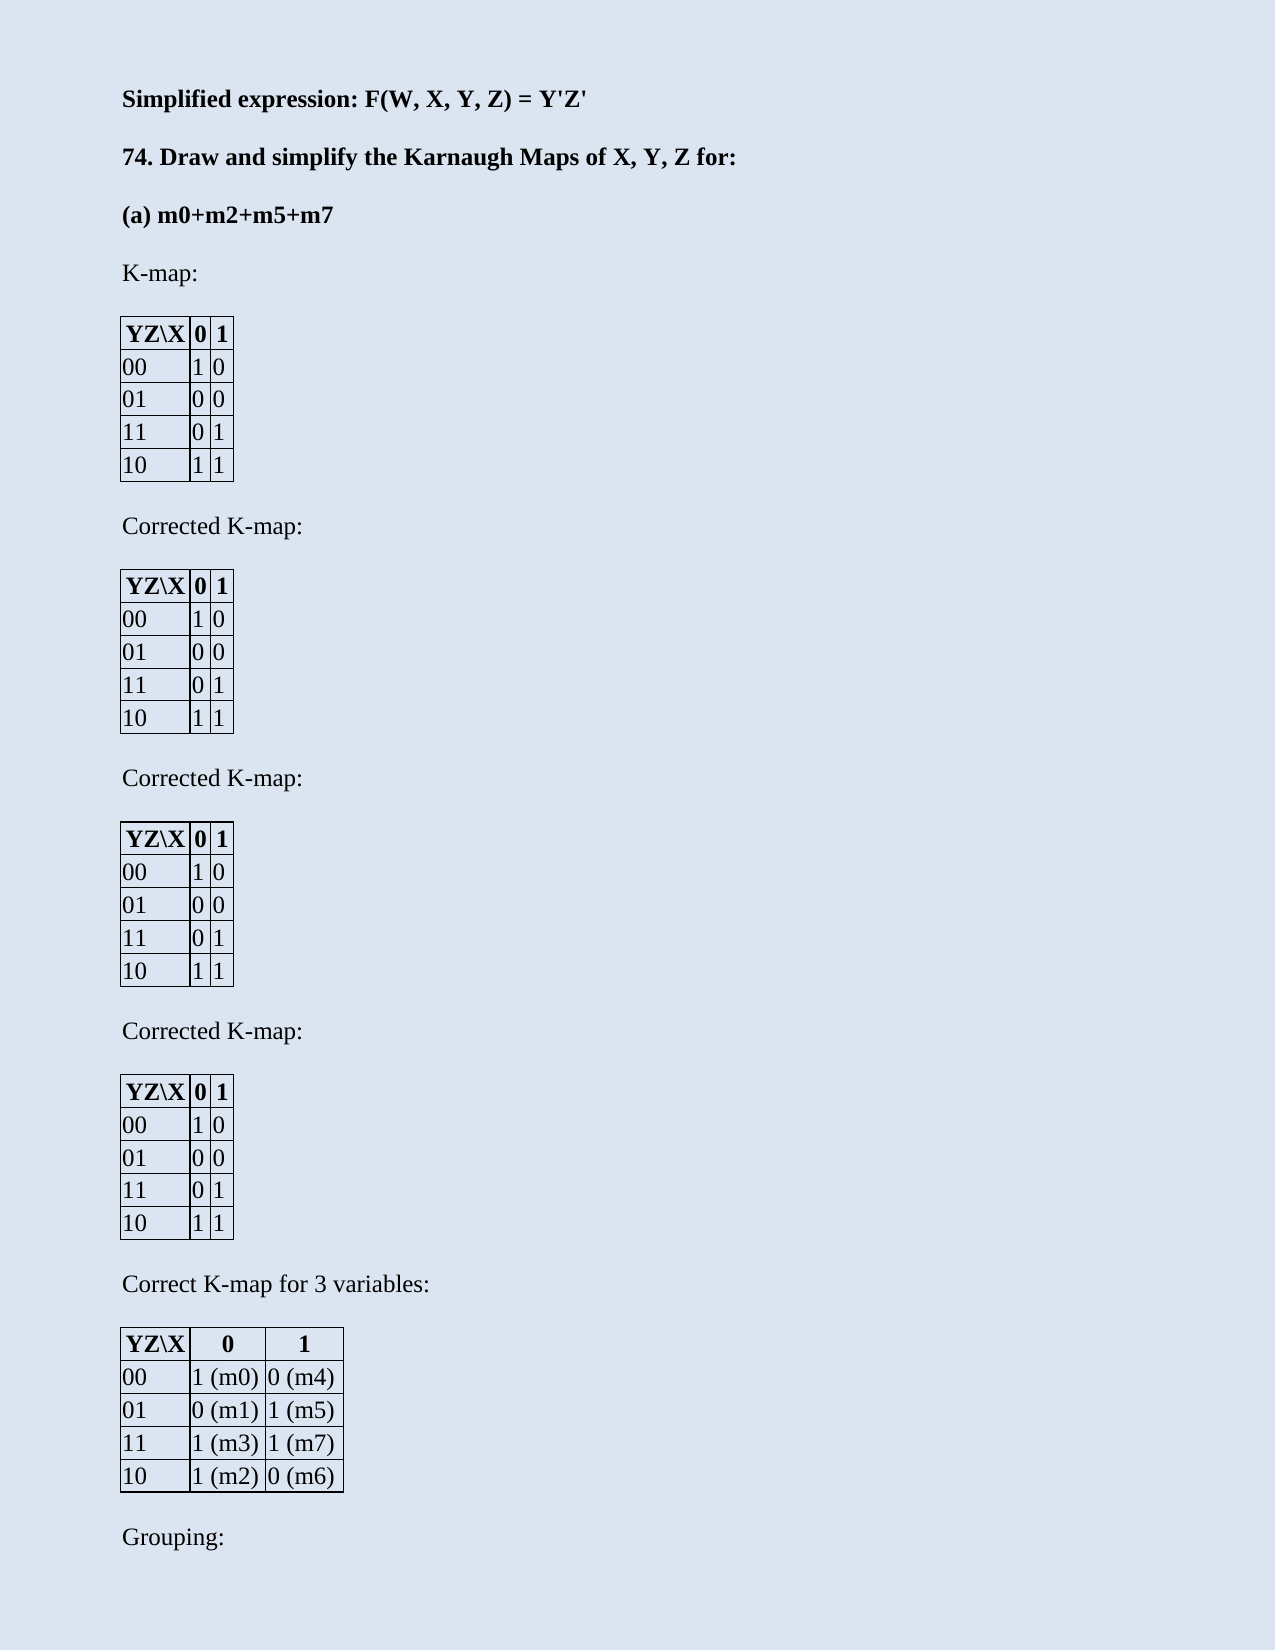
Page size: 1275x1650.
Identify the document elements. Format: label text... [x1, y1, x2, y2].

table_cell 11 [121, 921, 189, 953]
table_cell 11 [121, 669, 189, 700]
table_cell 0 [191, 1174, 210, 1206]
table_cell 1 (m7) [266, 1427, 343, 1458]
table_cell 1 [191, 1108, 210, 1140]
text Correct K-map for 3 variables: [122, 1269, 1125, 1298]
table_cell 1 [211, 416, 233, 448]
table_header 0 [191, 823, 210, 854]
table_cell 00 [121, 603, 189, 634]
table_cell 0 [191, 416, 210, 448]
table_cell 0 [211, 888, 233, 920]
table_header 1 [211, 570, 233, 602]
table_header 0 [191, 317, 210, 349]
table_header YZ\X [121, 317, 189, 349]
table_cell 0 [191, 669, 210, 700]
table_cell 01 [121, 888, 189, 920]
table_header YZ\X [121, 1328, 189, 1360]
table_header 1 [266, 1328, 343, 1360]
table_cell 1 (m3) [191, 1427, 265, 1458]
table_cell 01 [121, 636, 189, 667]
table_cell 1 [211, 1174, 233, 1206]
table_header 1 [211, 317, 233, 349]
table_cell 00 [121, 1108, 189, 1140]
table_cell 1 [191, 350, 210, 382]
text 74. Draw and simplify the Karnaugh Maps of X, Y, Z for: [122, 142, 1125, 171]
table_cell 0 (m4) [266, 1361, 343, 1393]
table_cell 0 [211, 603, 233, 634]
table_cell 0 [211, 1141, 233, 1173]
table_cell 0 [211, 636, 233, 667]
table_cell 0 [191, 636, 210, 667]
table_cell 11 [121, 1427, 189, 1458]
table_cell 0 [191, 888, 210, 920]
table_cell 1 [211, 669, 233, 700]
table_cell 1 (m2) [191, 1460, 265, 1491]
table_cell 10 [121, 1207, 189, 1239]
table_cell 10 [121, 701, 189, 733]
table_cell 01 [121, 383, 189, 415]
table_cell 1 [211, 701, 233, 733]
table_cell 11 [121, 1174, 189, 1206]
table_cell 11 [121, 416, 189, 448]
text Simplified expression: F(W, X, Y, Z) = Y'Z' [122, 84, 1125, 113]
table_cell 10 [121, 1460, 189, 1491]
text Corrected K-map: [122, 1016, 1125, 1045]
table_header 0 [191, 1075, 210, 1107]
table_cell 1 [211, 954, 233, 986]
table_cell 0 [211, 855, 233, 887]
text Corrected K-map: [122, 763, 1125, 792]
table_cell 1 [211, 449, 233, 481]
table_cell 0 (m1) [191, 1394, 265, 1426]
table_cell 1 [191, 954, 210, 986]
table_cell 01 [121, 1141, 189, 1173]
text (a) m0​+m2​+m5​+m7​ [122, 200, 1125, 229]
table_header 0 [191, 1328, 265, 1360]
table_cell 0 [191, 383, 210, 415]
table_cell 1 [191, 603, 210, 634]
table_header 1 [211, 1075, 233, 1107]
text Corrected K-map: [122, 511, 1125, 539]
table_header YZ\X [121, 570, 189, 602]
table_cell 0 [211, 1108, 233, 1140]
table_header 1 [211, 823, 233, 854]
table_header 0 [191, 570, 210, 602]
table_cell 0 [211, 350, 233, 382]
table_cell 0 [191, 921, 210, 953]
table_header YZ\X [121, 823, 189, 854]
table_cell 00 [121, 855, 189, 887]
table_cell 1 (m5) [266, 1394, 343, 1426]
text K-map: [122, 258, 1125, 287]
table_cell 01 [121, 1394, 189, 1426]
text Grouping: [122, 1522, 1125, 1550]
table_cell 1 [211, 921, 233, 953]
table_cell 1 [191, 449, 210, 481]
table_cell 0 [191, 1141, 210, 1173]
table_cell 10 [121, 449, 189, 481]
table_cell 1 [211, 1207, 233, 1239]
table_cell 0 [211, 383, 233, 415]
table_cell 00 [121, 1361, 189, 1393]
table_cell 00 [121, 350, 189, 382]
table_cell 1 [191, 701, 210, 733]
table_cell 1 [191, 1207, 210, 1239]
table_cell 10 [121, 954, 189, 986]
table_cell 1 (m0) [191, 1361, 265, 1393]
table_header YZ\X [121, 1075, 189, 1107]
table_cell 1 [191, 855, 210, 887]
table_cell 0 (m6) [266, 1460, 343, 1491]
